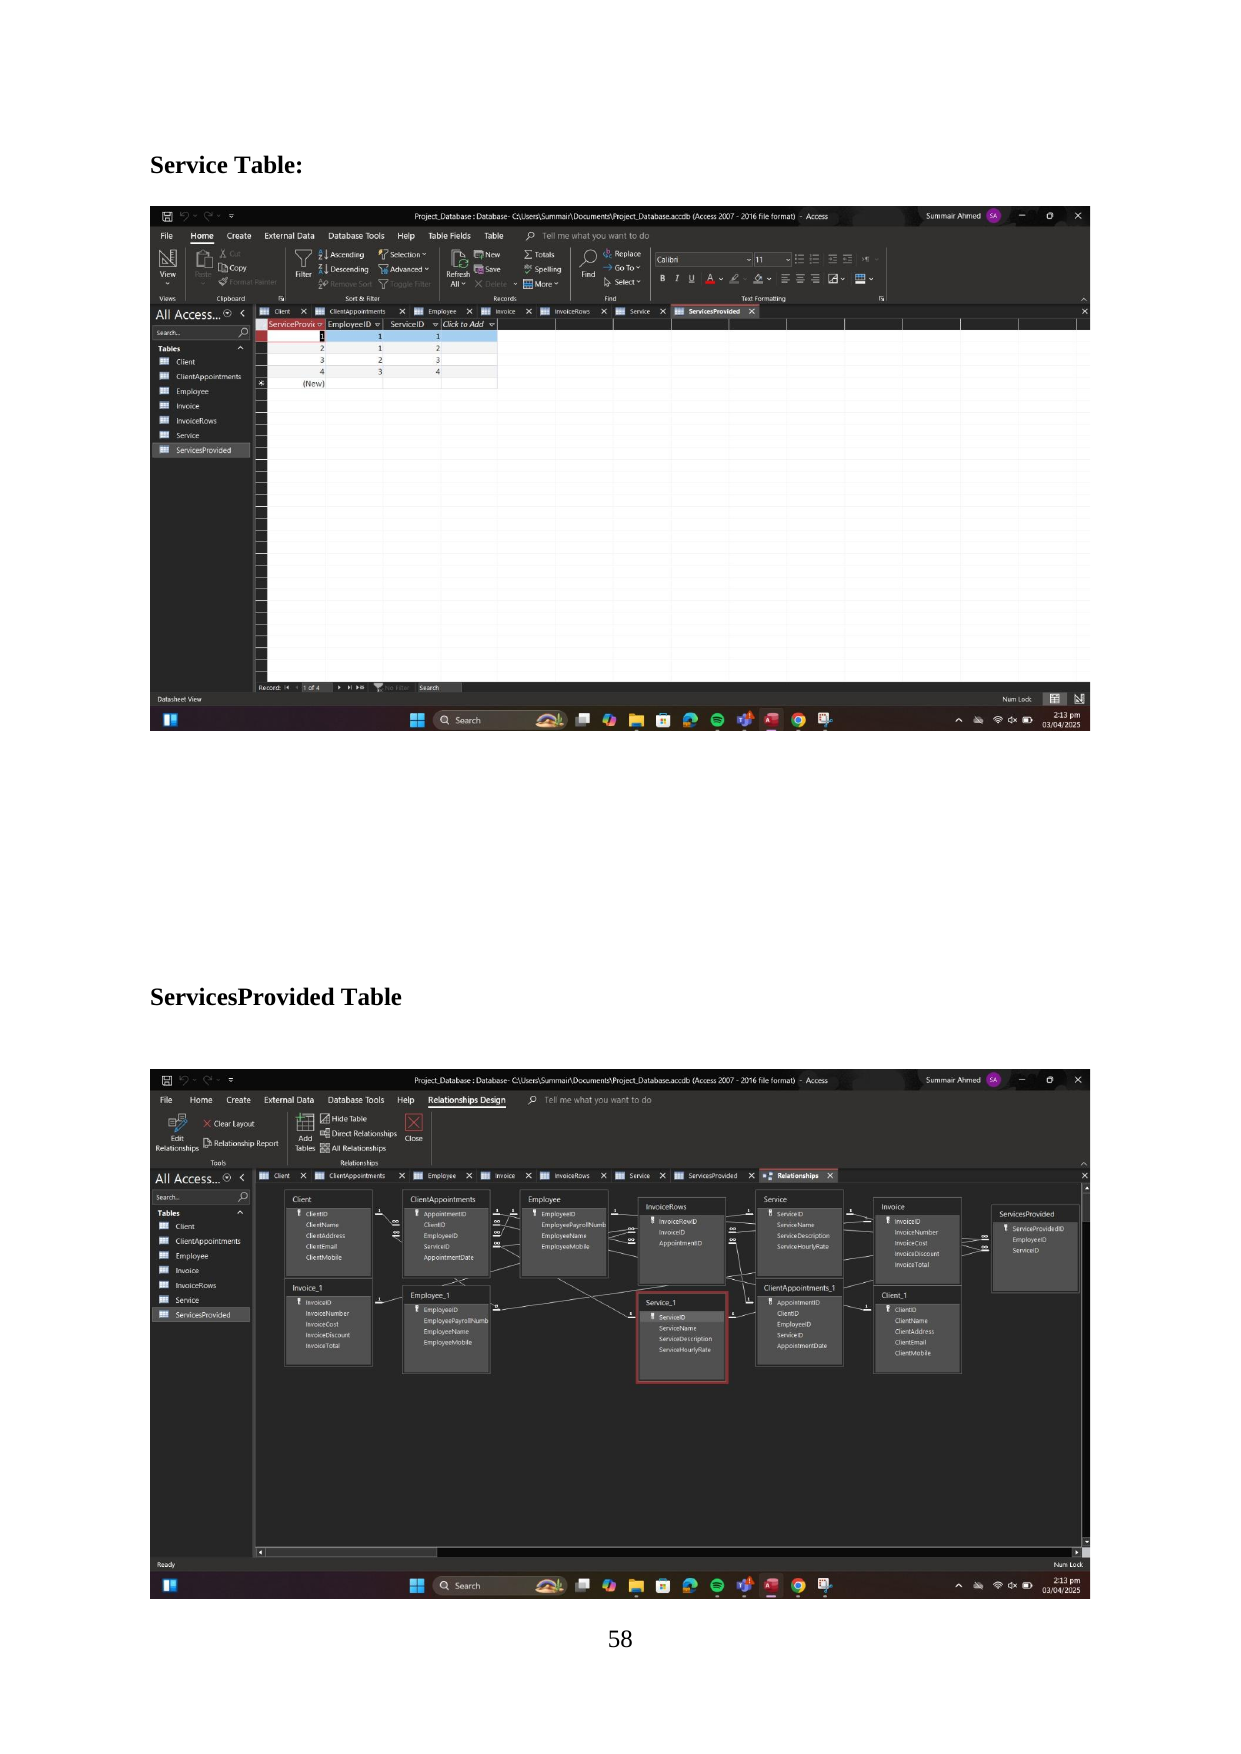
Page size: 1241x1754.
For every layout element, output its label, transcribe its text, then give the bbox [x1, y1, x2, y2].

text ServicesProvided Table [150, 982, 1090, 1011]
picture [150, 1069, 1091, 1599]
text Service Table: [150, 150, 1090, 179]
picture [150, 206, 1091, 731]
